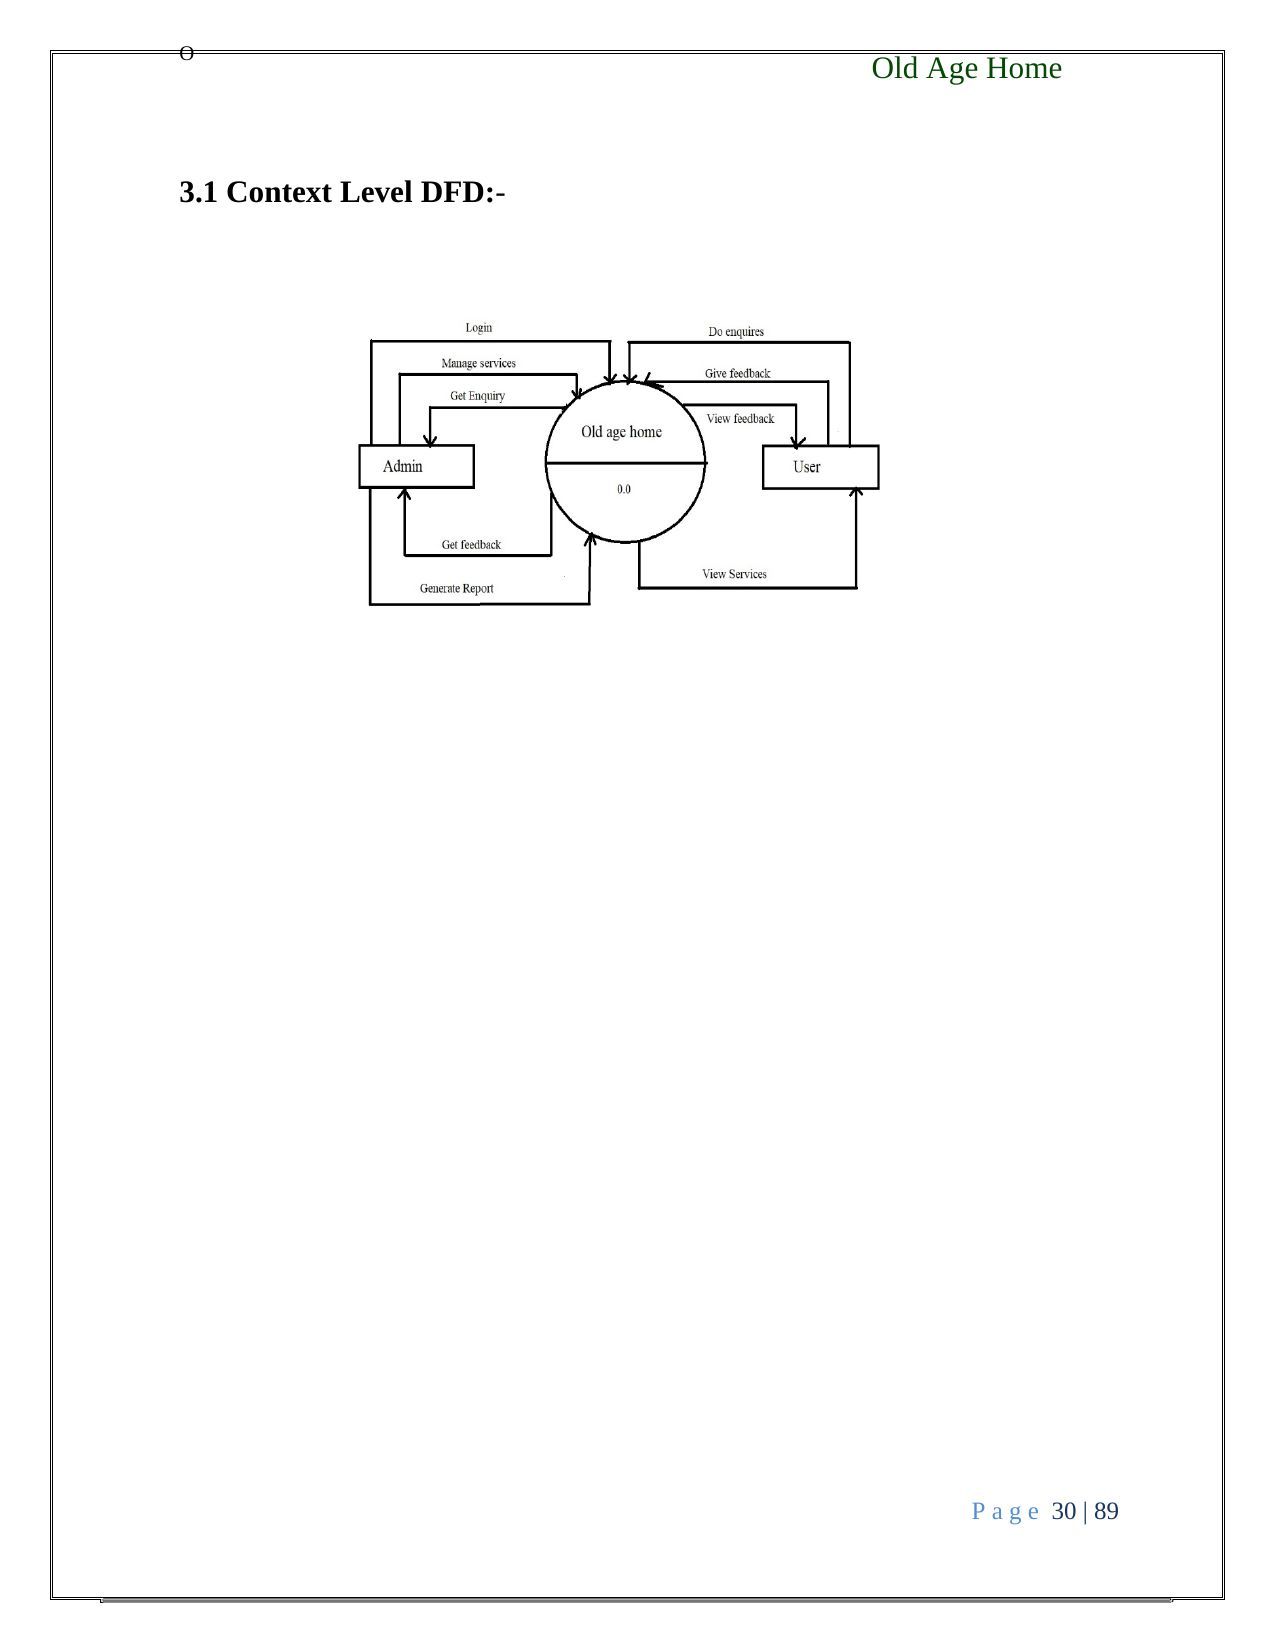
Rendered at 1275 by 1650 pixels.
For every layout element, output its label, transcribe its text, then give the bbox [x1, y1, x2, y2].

subtitle 3.1 Context Level DFD:- [179, 173, 1146, 209]
picture [179, 282, 1093, 914]
picture [100, 1598, 1170, 1603]
